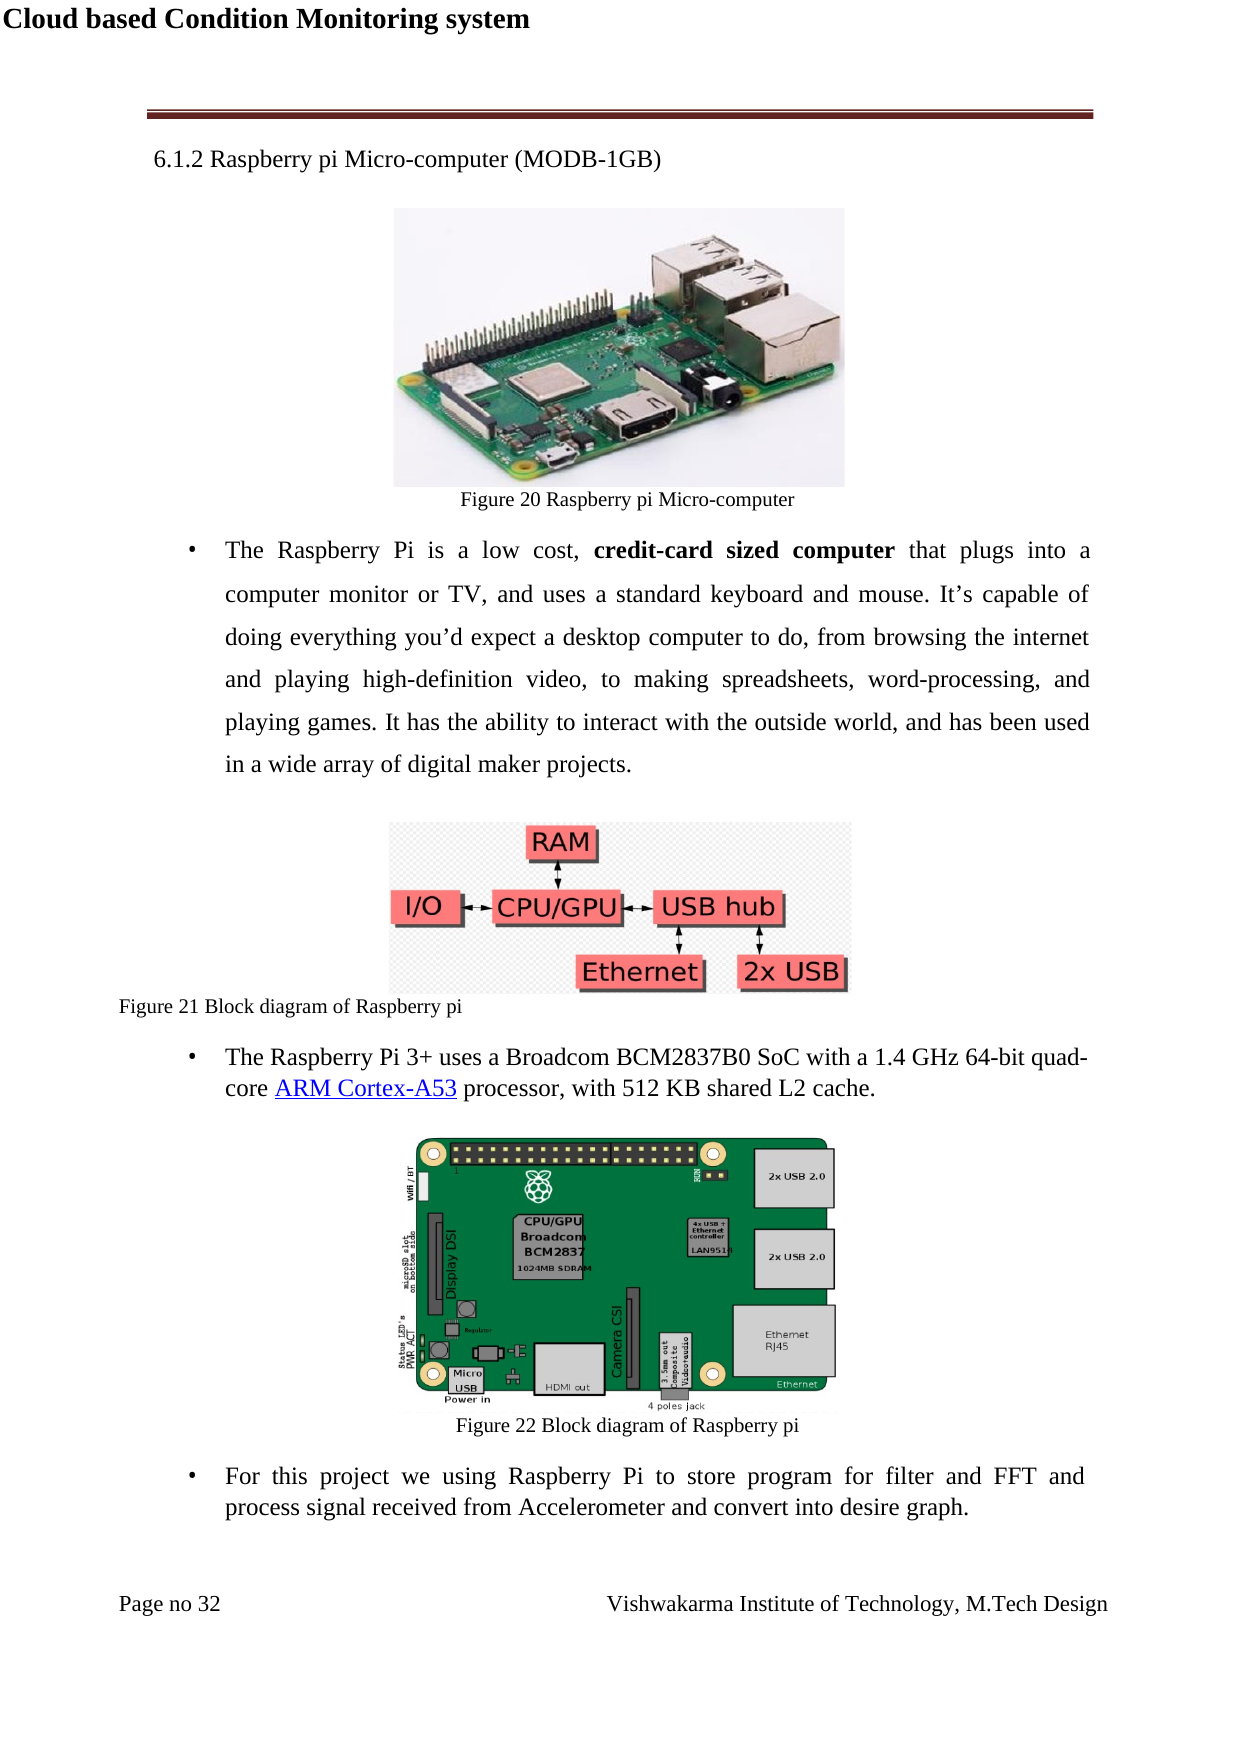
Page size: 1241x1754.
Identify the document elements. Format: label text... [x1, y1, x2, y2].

subtitle 6.1.2 Raspberry pi Micro-computer (MODB-1GB) [119, 144, 1136, 173]
list For this project we using Raspberry Pi to store program for filter and FFT and process signal received from Accelerometer and convert into desire graph. [187, 1458, 1086, 1521]
picture [398, 1137, 838, 1413]
picture [388, 822, 852, 994]
list The Raspberry Pi is a low cost, credit-card sized computer that plugs into a computer monitor or TV, and uses a standard keyboard and mouse. It’s capable of doing everything you’d expect a desktop computer to do, from browsing the internet and playing high-definition video, to making spreadsheets, word-processing, and playing games. It has the ability to interact with the outside world, and has been used in a wide array of digital maker projects. [187, 531, 1091, 778]
list The Raspberry Pi 3+ uses a Broadcom BCM2837B0 SoC with a 1.4 GHz 64-bit quad- core ARM Cortex-A53 processor, with 512 KB shared L2 cache. [187, 1039, 1089, 1102]
picture [393, 208, 845, 487]
